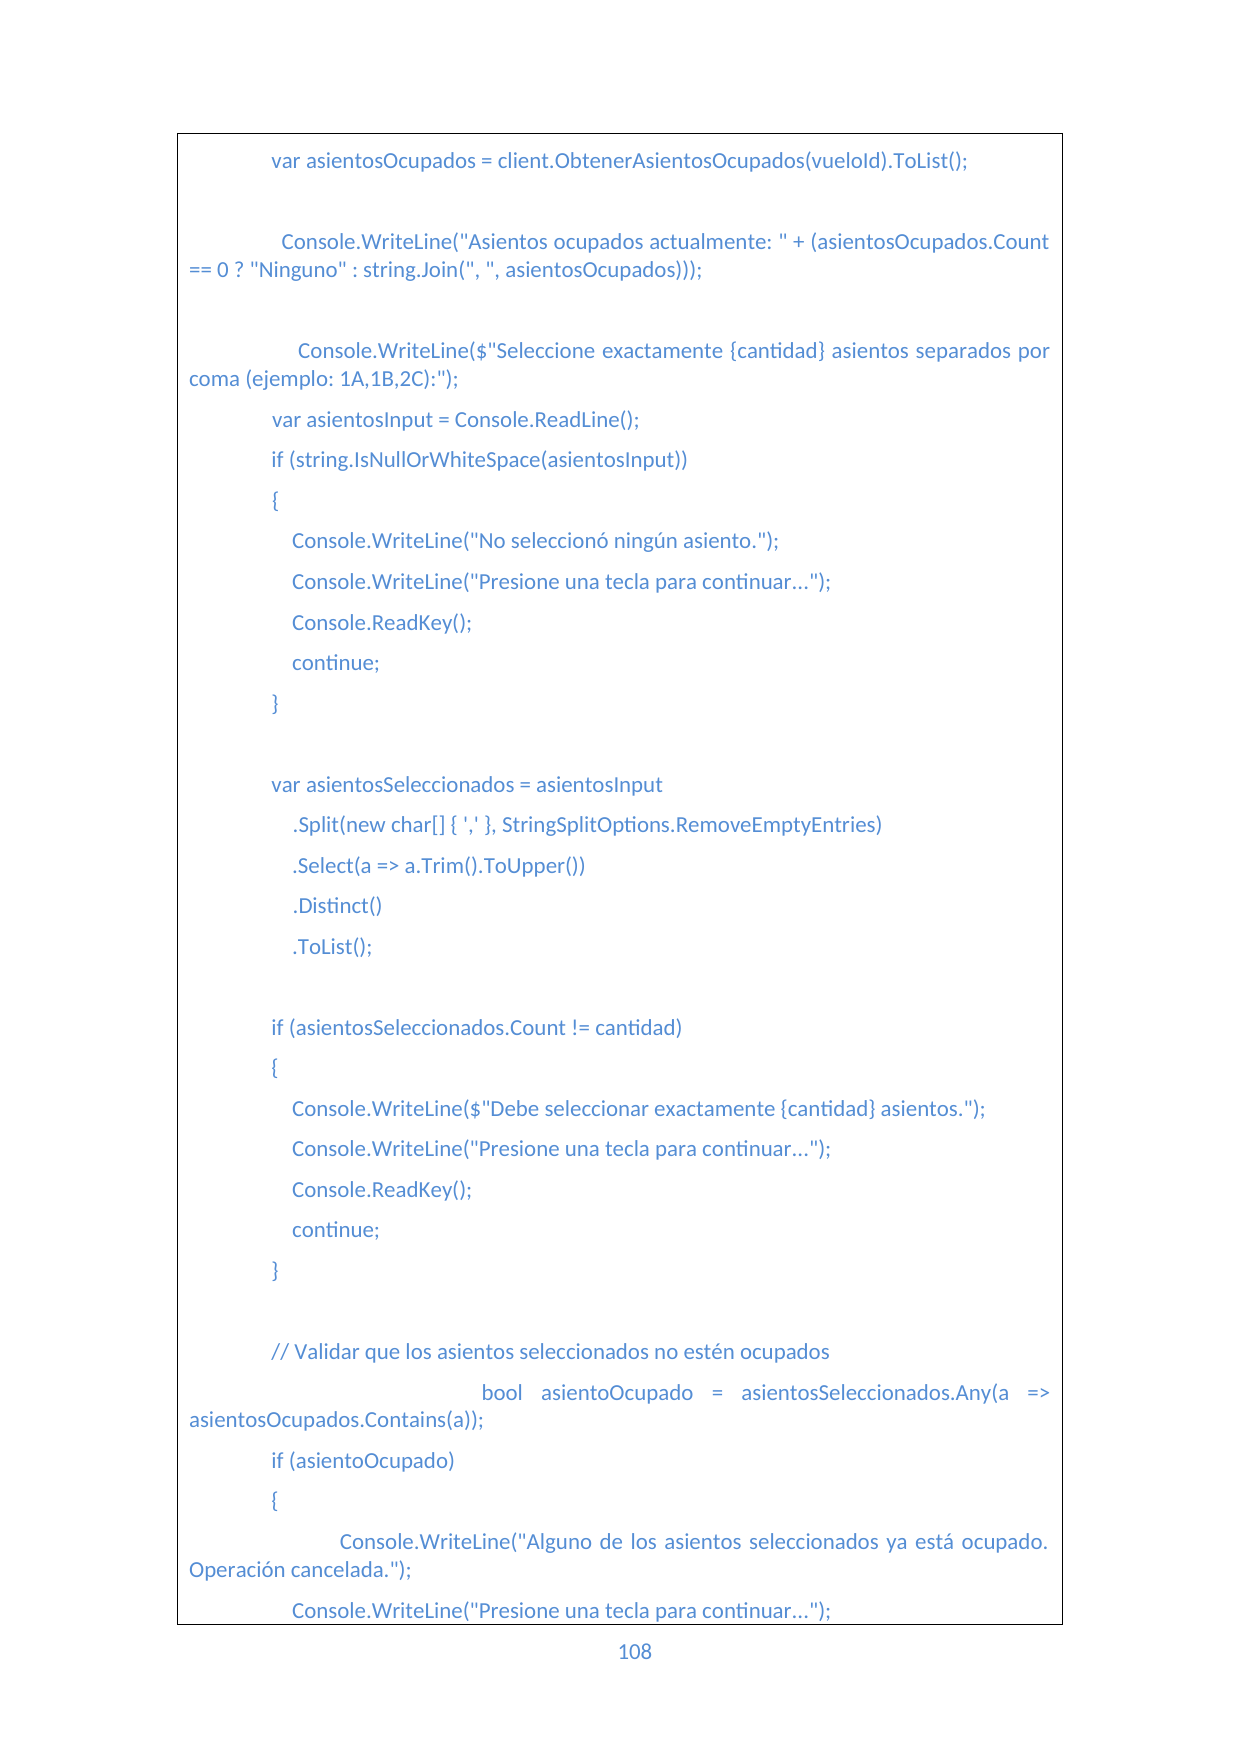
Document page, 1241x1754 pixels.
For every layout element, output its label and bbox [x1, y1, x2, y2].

table_header [178, 134, 1062, 1624]
